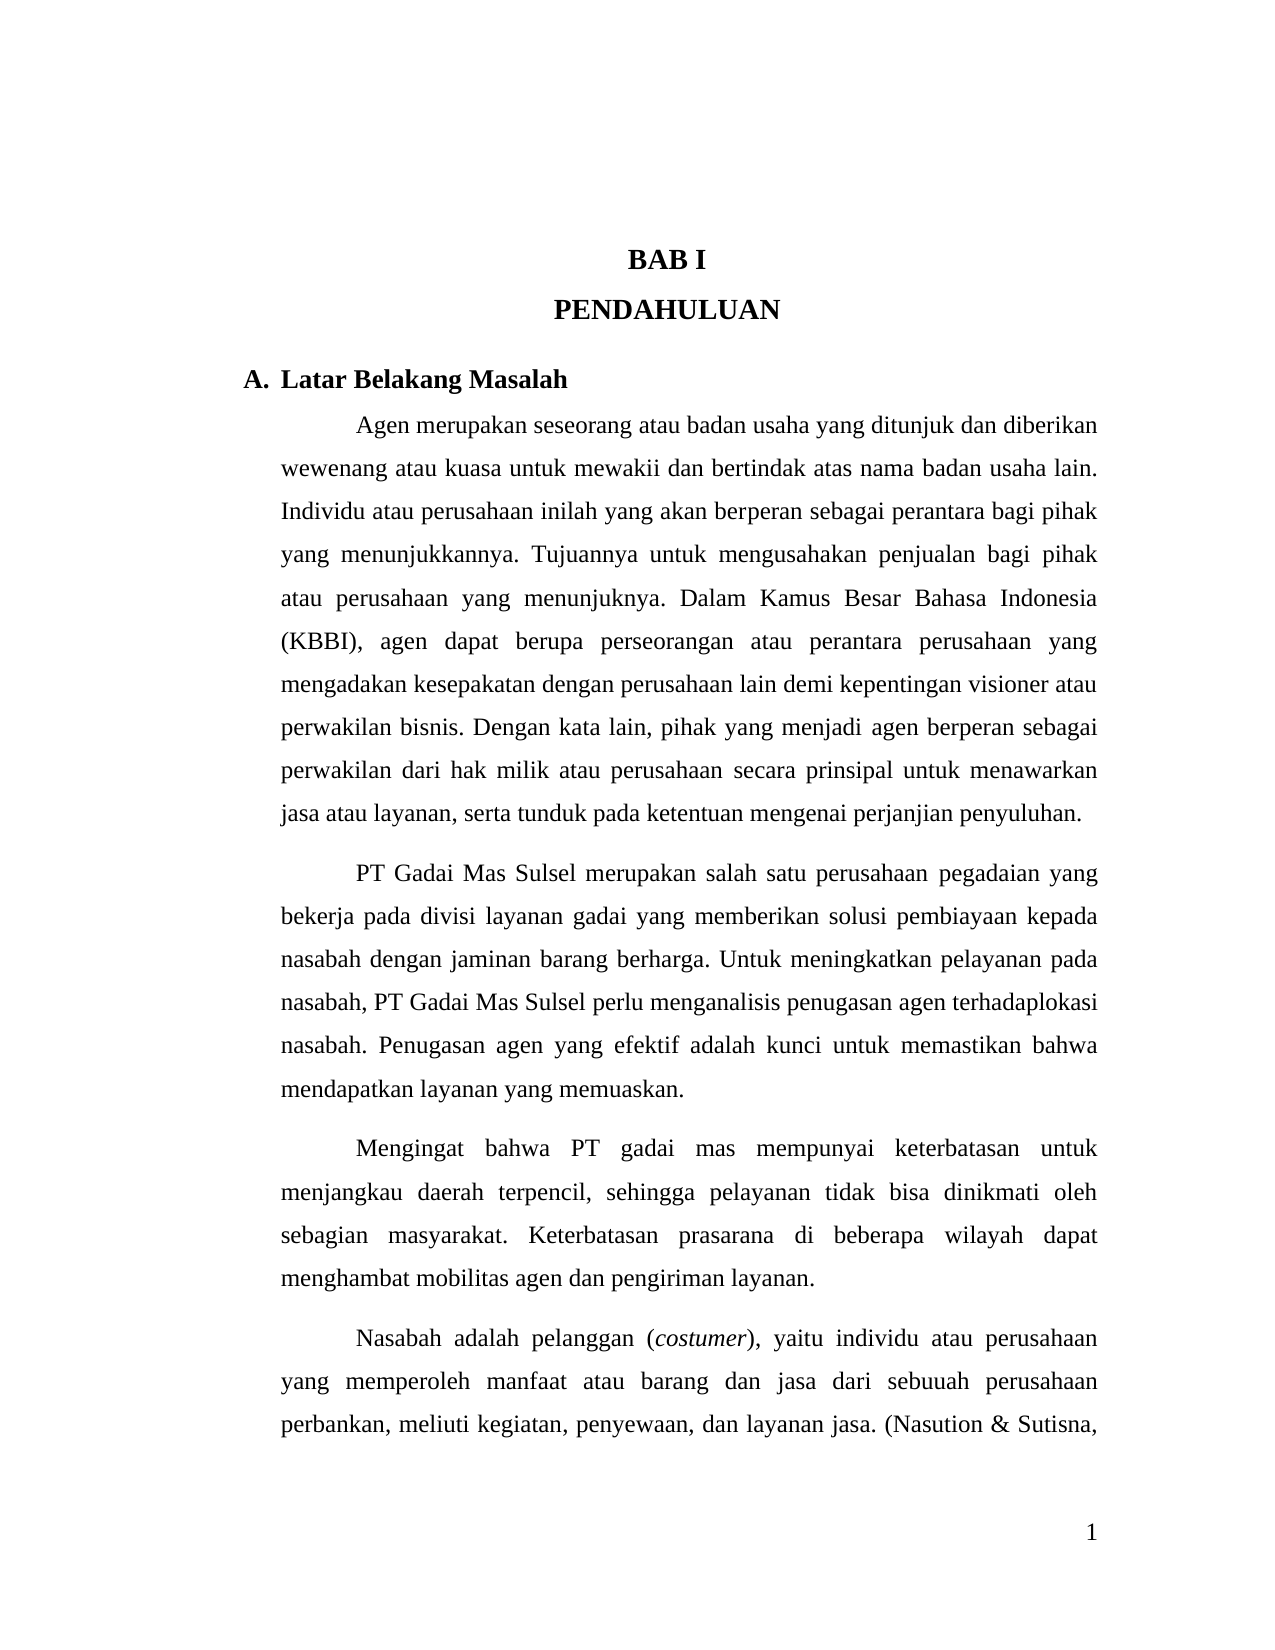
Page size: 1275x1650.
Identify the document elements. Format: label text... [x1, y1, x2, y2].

text Agen merupakan seseorang atau badan usaha yang ditunjuk dan diberikan wewenang atau kuasa untuk mewakii dan bertindak atas nama badan usaha lain. Individu atau perusahaan inilah yang akan berperan sebagai perantara bagi pihak yang menunjukkannya. Tujuannya untuk mengusahakan penjualan bagi pihak atau perusahaan yang menunjuknya. Dalam Kamus Besar Bahasa Indonesia (KBBI), agen dapat berupa perseorangan atau perantara perusahaan yang mengadakan kesepakatan dengan perusahaan lain demi kepentingan visioner atau perwakilan bisnis. Dengan kata lain, pihak yang menjadi agen berperan sebagai perwakilan dari hak milik atau perusahaan secara prinsipal untuk menawarkan jasa atau layanan, serta tunduk pada ketentuan mengenai perjanjian penyuluhan. [281, 410, 1098, 827]
text BAB I PENDAHULUAN [236, 242, 1098, 326]
text Mengingat bahwa PT gadai mas mempunyai keterbatasan untuk menjangkau daerah terpencil, sehingga pelayanan tidak bisa dinikmati oleh sebagian masyarakat. Keterbatasan prasarana di beberapa wilayah dapat menghambat mobilitas agen dan pengiriman layanan. [281, 1133, 1098, 1292]
text PT Gadai Mas Sulsel merupakan salah satu perusahaan pegadaian yang bekerja pada divisi layanan gadai yang memberikan solusi pembiayaan kepada nasabah dengan jaminan barang berharga. Untuk meningkatkan pelayanan pada nasabah, PT Gadai Mas Sulsel perlu menganalisis penugasan agen terhadaplokasi nasabah. Penugasan agen yang efektif adalah kunci untuk memastikan bahwa mendapatkan layanan yang memuaskan. [281, 858, 1098, 1102]
list Latar Belakang Masalah [243, 363, 1098, 394]
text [281, 1323, 1098, 1438]
